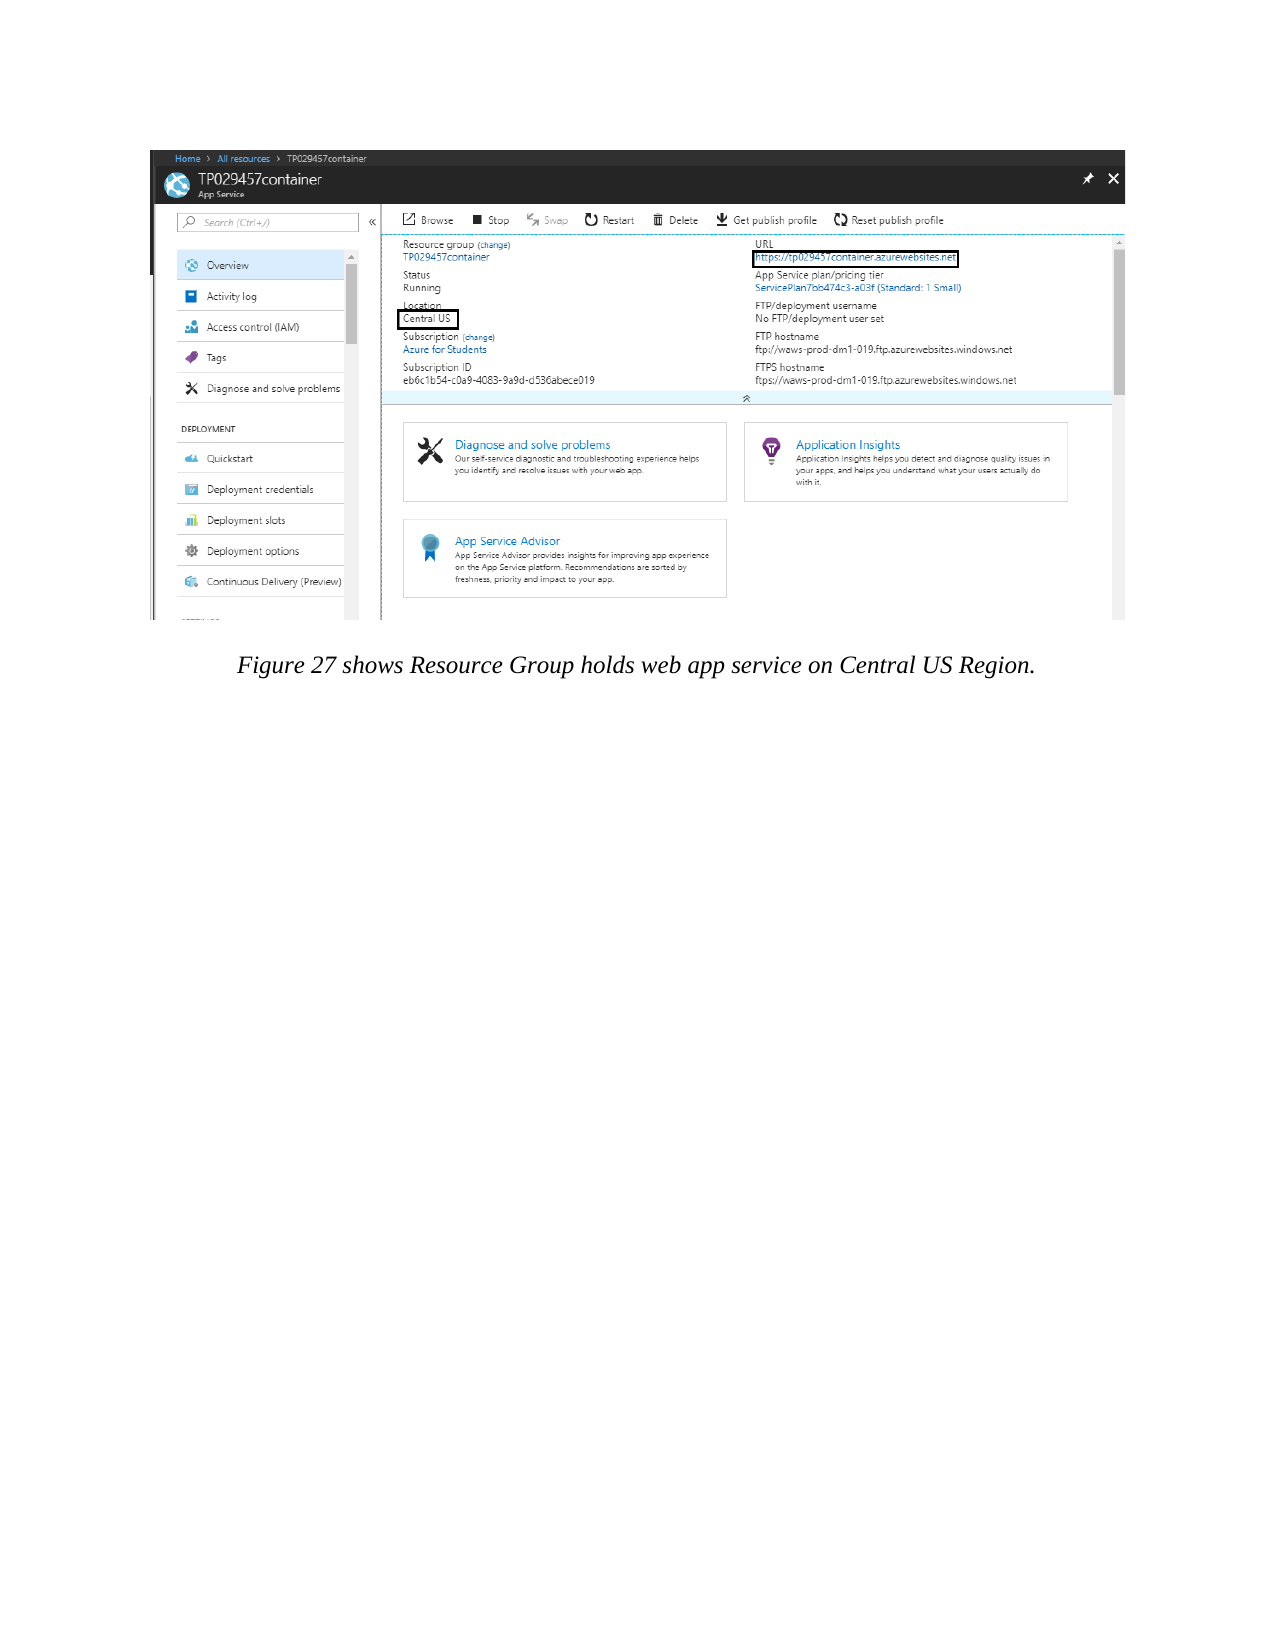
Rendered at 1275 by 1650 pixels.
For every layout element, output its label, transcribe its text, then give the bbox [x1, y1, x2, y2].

text Figure 27 shows Resource Group holds web app service on Central US Region. [150, 650, 1125, 679]
picture [150, 150, 1125, 620]
